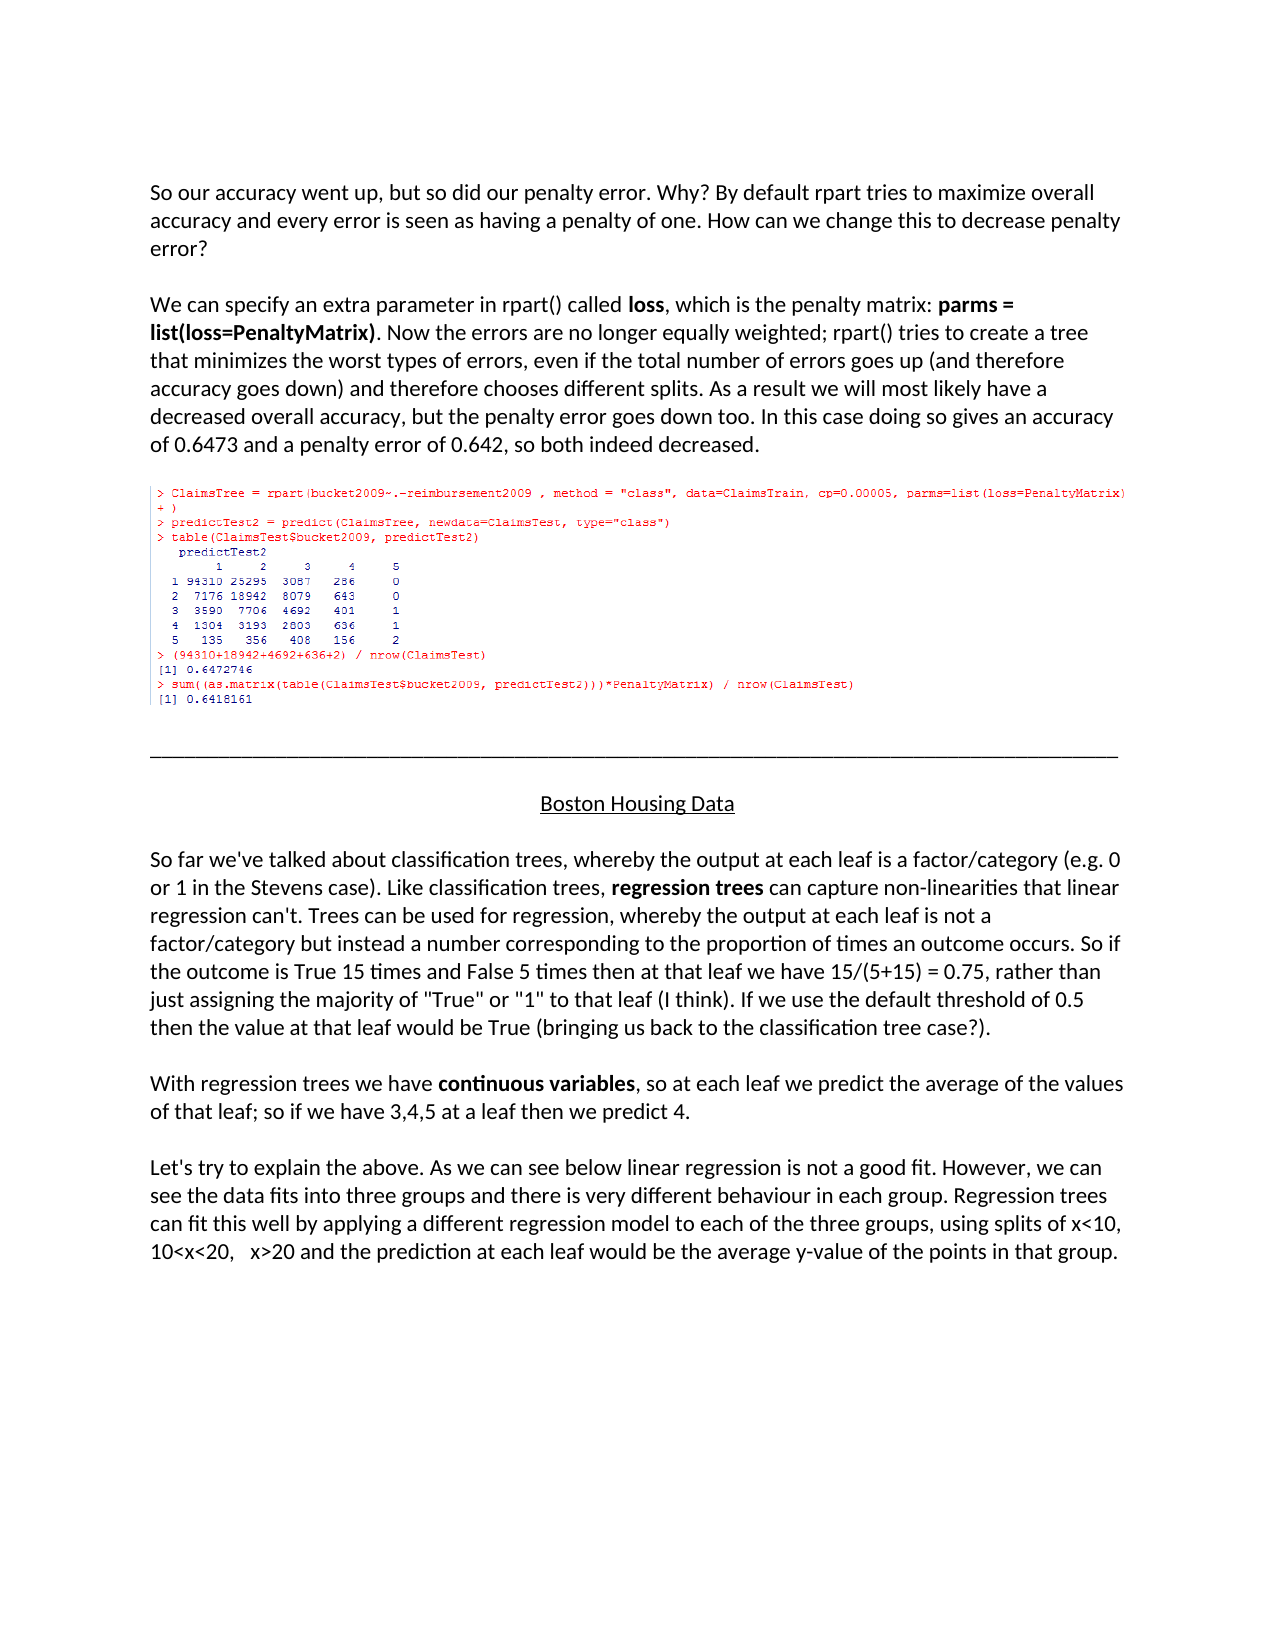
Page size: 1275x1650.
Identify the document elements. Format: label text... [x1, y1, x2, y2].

text Boston Housing Data [150, 789, 1125, 817]
text Let's try to explain the above. As we can see below linear regression is not a good fit. However, we can see the data fits into three groups and there is very different behaviour in each group. Regression trees can fit this well by applying a different regression model to each of the three groups, using splits of x<10, 10<x<20, x>20 and the prediction at each leaf would be the average y-value of the points in that group. [150, 1153, 1125, 1265]
picture [150, 486, 1124, 705]
text So far we've talked about classification trees, whereby the output at each leaf is a factor/category (e.g. 0 or 1 in the Stevens case). Like classification trees, regression trees can capture non-linearities that linear regression can't. Trees can be used for regression, whereby the output at each leaf is not a factor/category but instead a number corresponding to the proportion of times an outcome occurs. So if the outcome is True 15 times and False 5 times then at that leaf we have 15/(5+15) = 0.75, rather than just assigning the majority of "True" or "1" to that leaf (I think). If we use the default threshold of 0.5 then the value at that leaf would be True (bringing us back to the classification tree case?). [150, 845, 1125, 1041]
text With regression trees we have continuous variables, so at each leaf we predict the average of the values of that leaf; so if we have 3,4,5 at a leaf then we predict 4. [150, 1069, 1125, 1125]
text _____________________________________________________________________________________ [150, 733, 1125, 761]
text We can specify an extra parameter in rpart() called loss, which is the penalty matrix: parms = list(loss=PenaltyMatrix). Now the errors are no longer equally weighted; rpart() tries to create a tree that minimizes the worst types of errors, even if the total number of errors goes up (and therefore accuracy goes down) and therefore chooses different splits. As a result we will most likely have a decreased overall accuracy, but the penalty error goes down too. In this case doing so gives an accuracy of 0.6473 and a penalty error of 0.642, so both indeed decreased. [150, 290, 1125, 458]
text So our accuracy went up, but so did our penalty error. Why? By default rpart tries to maximize overall accuracy and every error is seen as having a penalty of one. How can we change this to decrease penalty error? [150, 178, 1125, 262]
